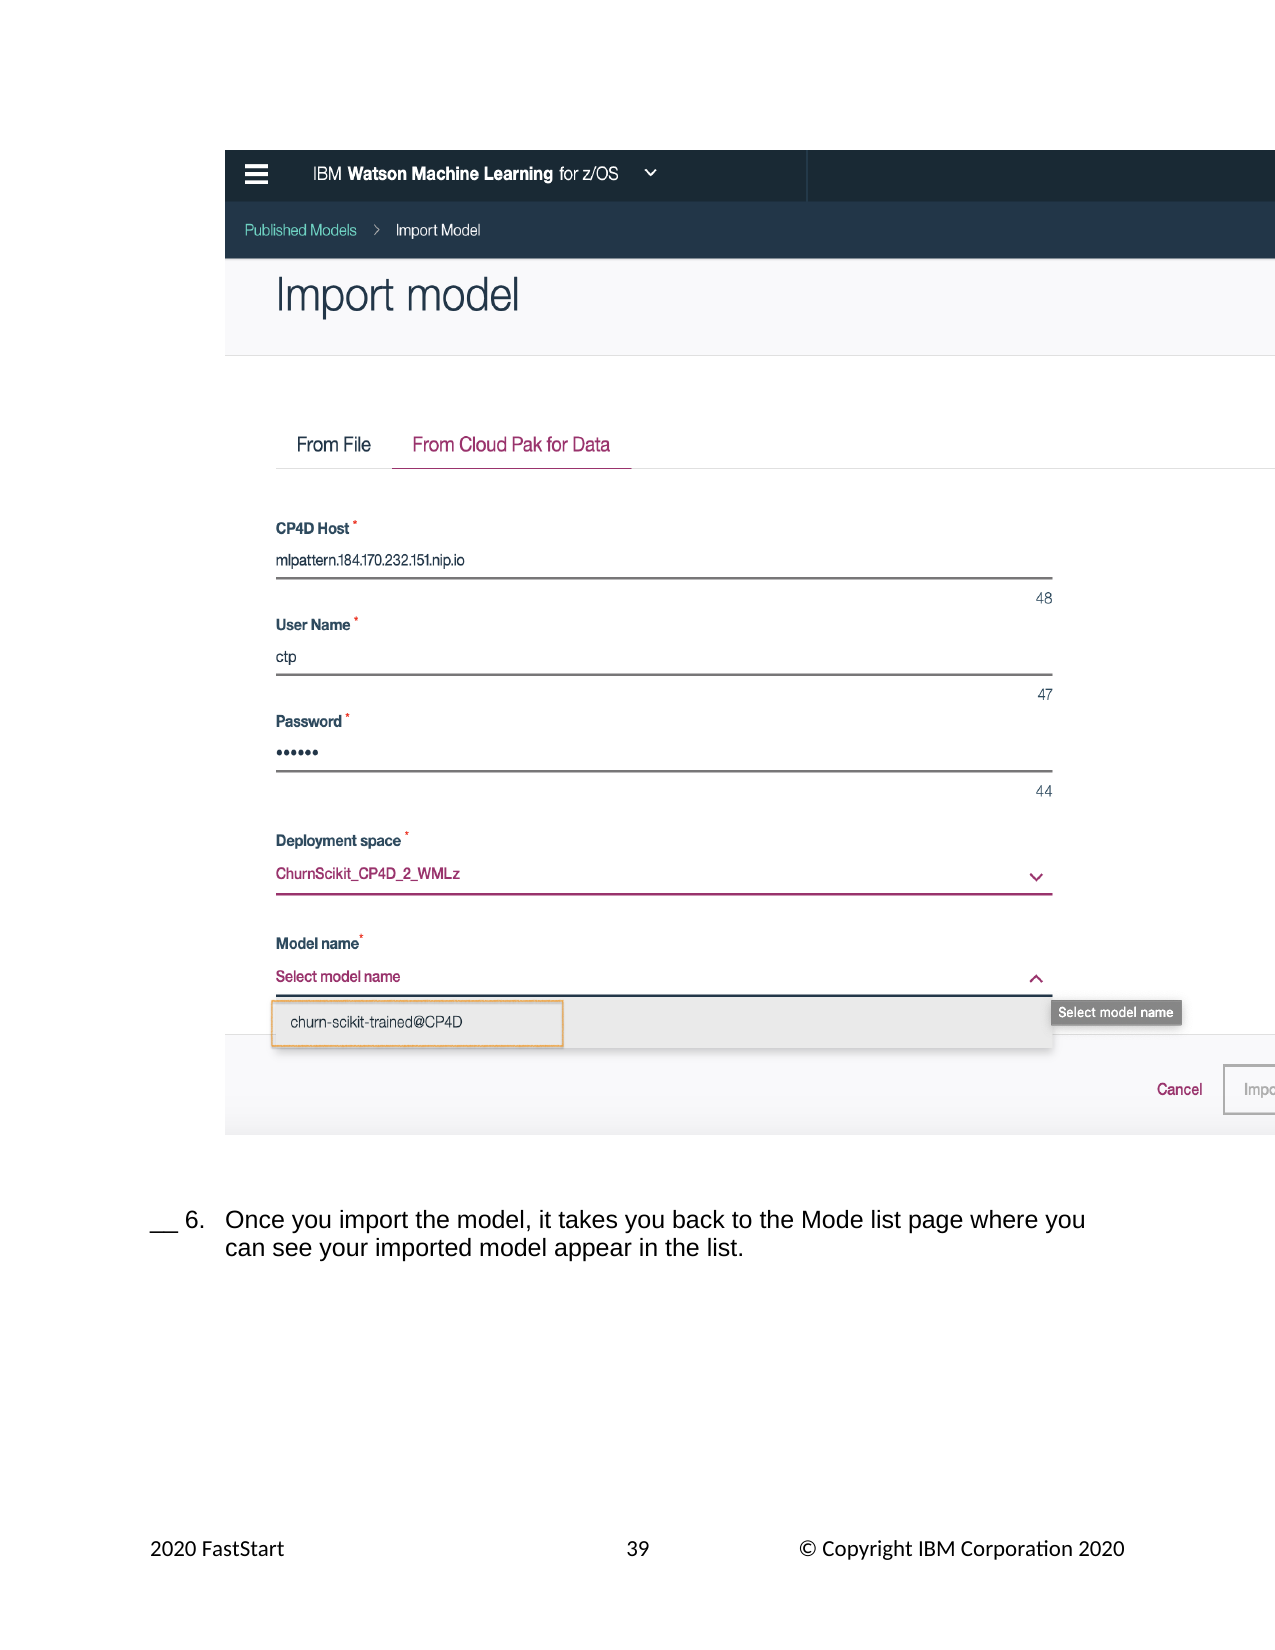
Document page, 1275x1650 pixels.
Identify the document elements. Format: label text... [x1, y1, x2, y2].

picture [225, 150, 1275, 1135]
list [150, 1205, 1125, 1291]
